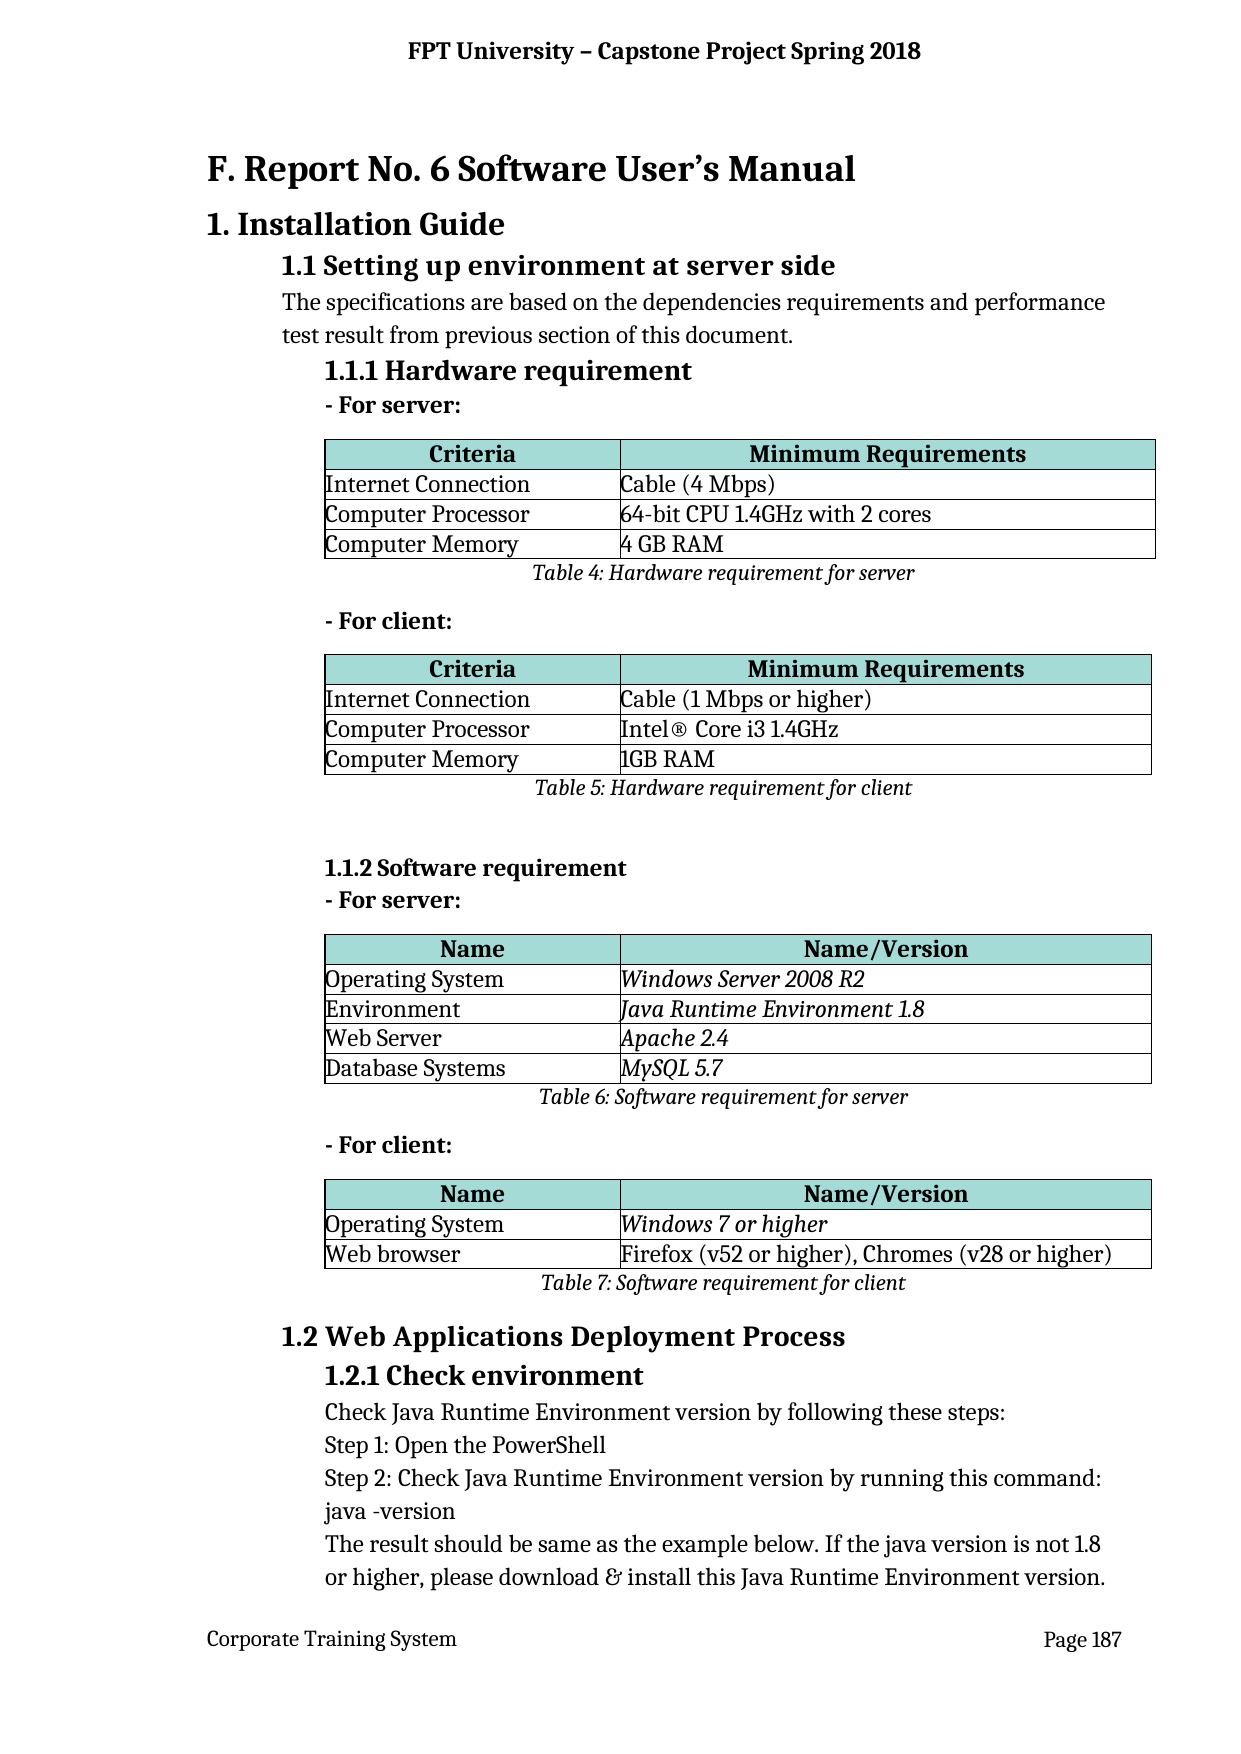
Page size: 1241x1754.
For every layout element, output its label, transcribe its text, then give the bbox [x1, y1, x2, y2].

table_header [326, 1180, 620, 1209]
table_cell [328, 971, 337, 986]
text - For client: [282, 607, 1122, 635]
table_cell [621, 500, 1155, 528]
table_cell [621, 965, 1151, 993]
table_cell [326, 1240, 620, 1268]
text 1.2.1 Check environment [325, 1359, 1122, 1393]
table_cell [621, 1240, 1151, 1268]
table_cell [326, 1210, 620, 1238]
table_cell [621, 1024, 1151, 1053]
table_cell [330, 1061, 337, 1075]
text - For server: [325, 391, 1122, 420]
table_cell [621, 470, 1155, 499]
text Step 2: Check Java Runtime Environment version by running this command: java -version [325, 1464, 1122, 1526]
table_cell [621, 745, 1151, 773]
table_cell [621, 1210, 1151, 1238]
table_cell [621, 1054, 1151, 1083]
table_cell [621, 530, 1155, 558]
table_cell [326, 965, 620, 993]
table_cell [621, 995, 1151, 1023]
text - For server: [250, 886, 1122, 915]
text The specifications are based on the dependencies requirements and performance test result from previous section of this document. [282, 288, 1122, 350]
text F. Report No. 6 Software User’s Manual [207, 148, 1124, 191]
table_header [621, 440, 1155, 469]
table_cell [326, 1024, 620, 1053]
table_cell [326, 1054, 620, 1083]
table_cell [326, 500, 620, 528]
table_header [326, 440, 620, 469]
text 1.1 Setting up environment at server side [282, 249, 1122, 283]
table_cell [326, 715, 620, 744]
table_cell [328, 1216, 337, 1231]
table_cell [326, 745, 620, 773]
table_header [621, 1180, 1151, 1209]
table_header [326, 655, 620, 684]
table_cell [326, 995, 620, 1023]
text 1.2 Web Applications Deployment Process [282, 1321, 1122, 1354]
subtitle 1.1.2 Software requirement [325, 854, 1124, 883]
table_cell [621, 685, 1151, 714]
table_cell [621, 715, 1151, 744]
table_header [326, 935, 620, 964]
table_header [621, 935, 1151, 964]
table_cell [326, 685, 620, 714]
text Check Java Runtime Environment version by following these steps: [325, 1398, 1122, 1426]
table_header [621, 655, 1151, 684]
text Step 1: Open the PowerShell [325, 1431, 1122, 1459]
text The result should be same as the example below. If the java version is not 1.8 or higher, please download & install this Java Runtime Environment version. [325, 1530, 1122, 1592]
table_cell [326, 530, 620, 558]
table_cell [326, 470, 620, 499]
subtitle 1.1.1 Hardware requirement [325, 354, 1124, 388]
text 1. Installation Guide [207, 206, 1122, 244]
text - For client: [250, 1131, 1122, 1160]
